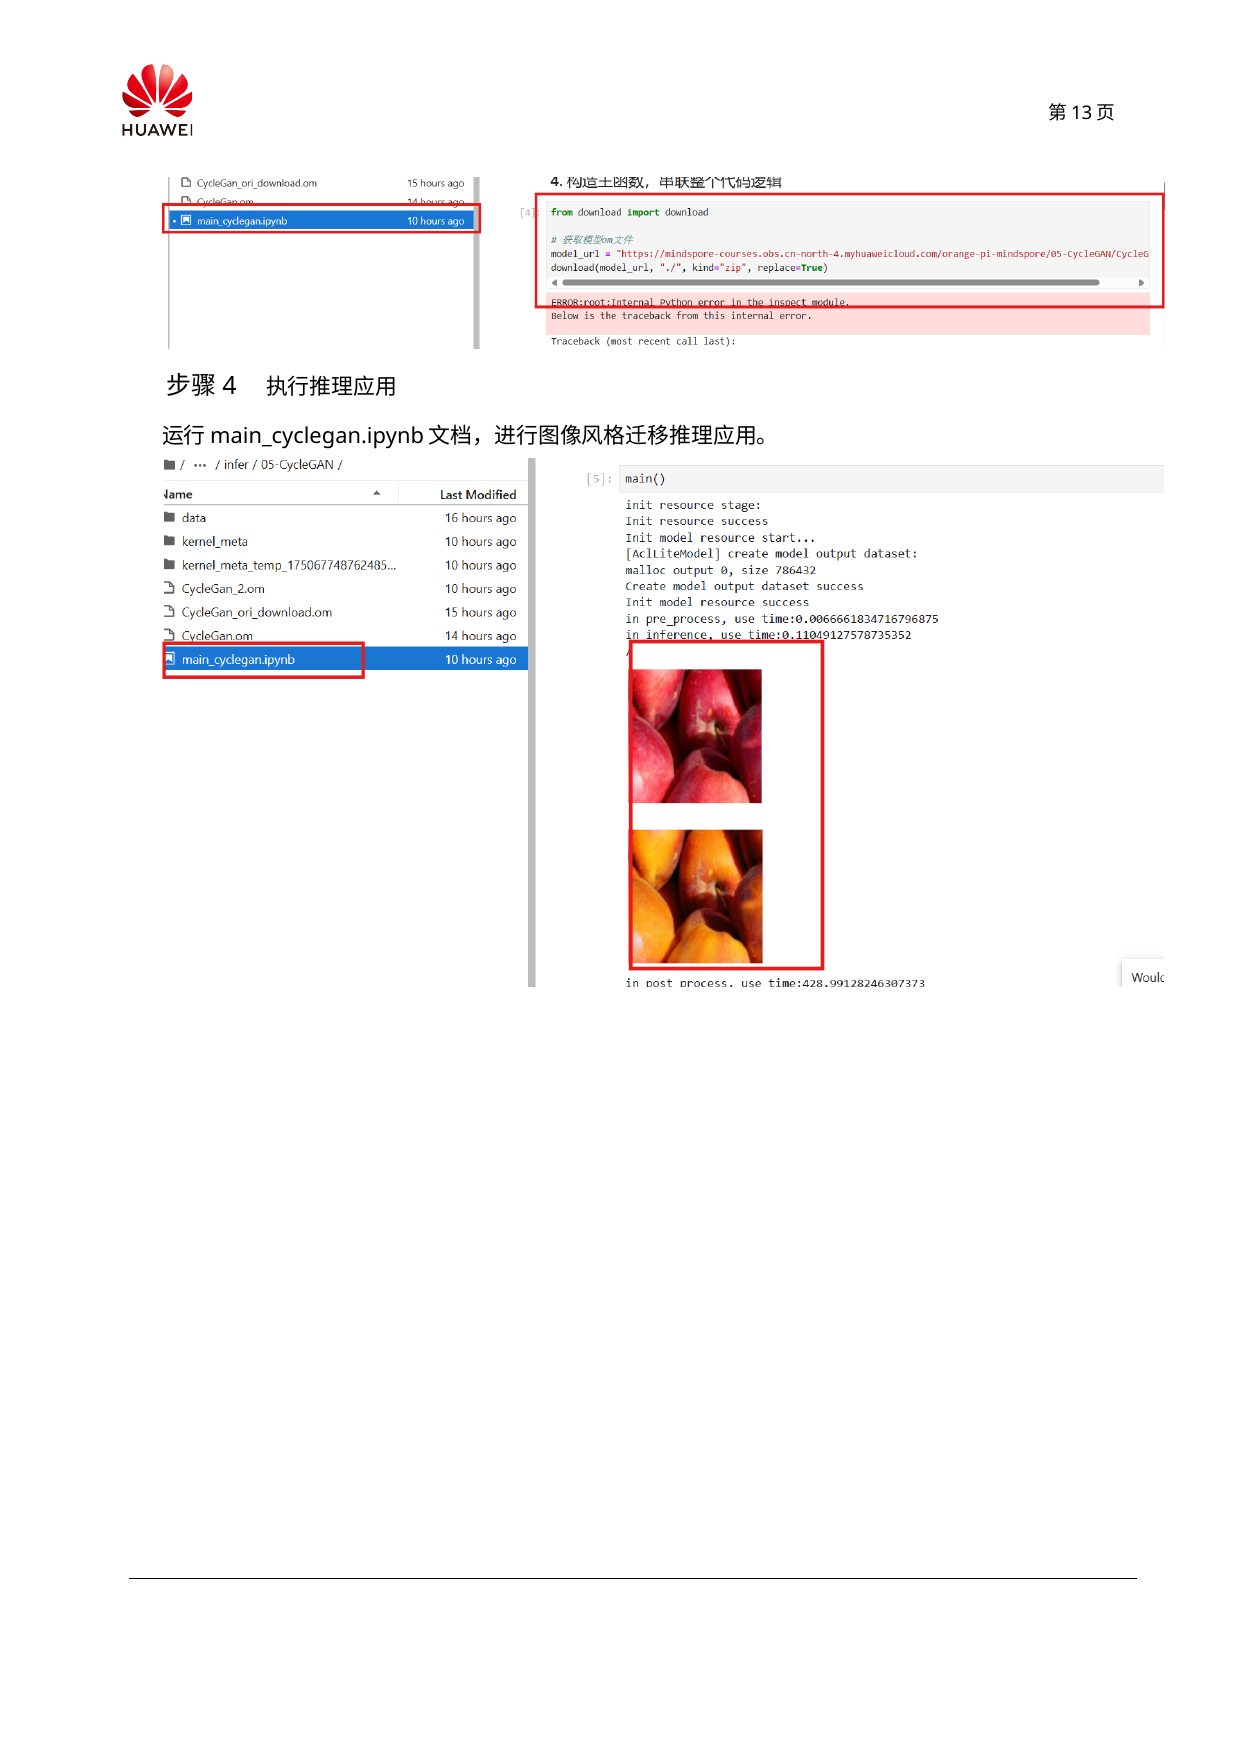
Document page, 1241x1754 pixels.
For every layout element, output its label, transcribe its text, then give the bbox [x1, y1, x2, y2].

picture [161, 177, 1166, 349]
picture [161, 458, 1164, 987]
text 运行main_cyclegan.ipynb文档，进行图像风格迁移推理应用。 [162, 418, 1122, 450]
picture [122, 64, 193, 136]
text 执行推理应用 [236, 366, 1122, 402]
